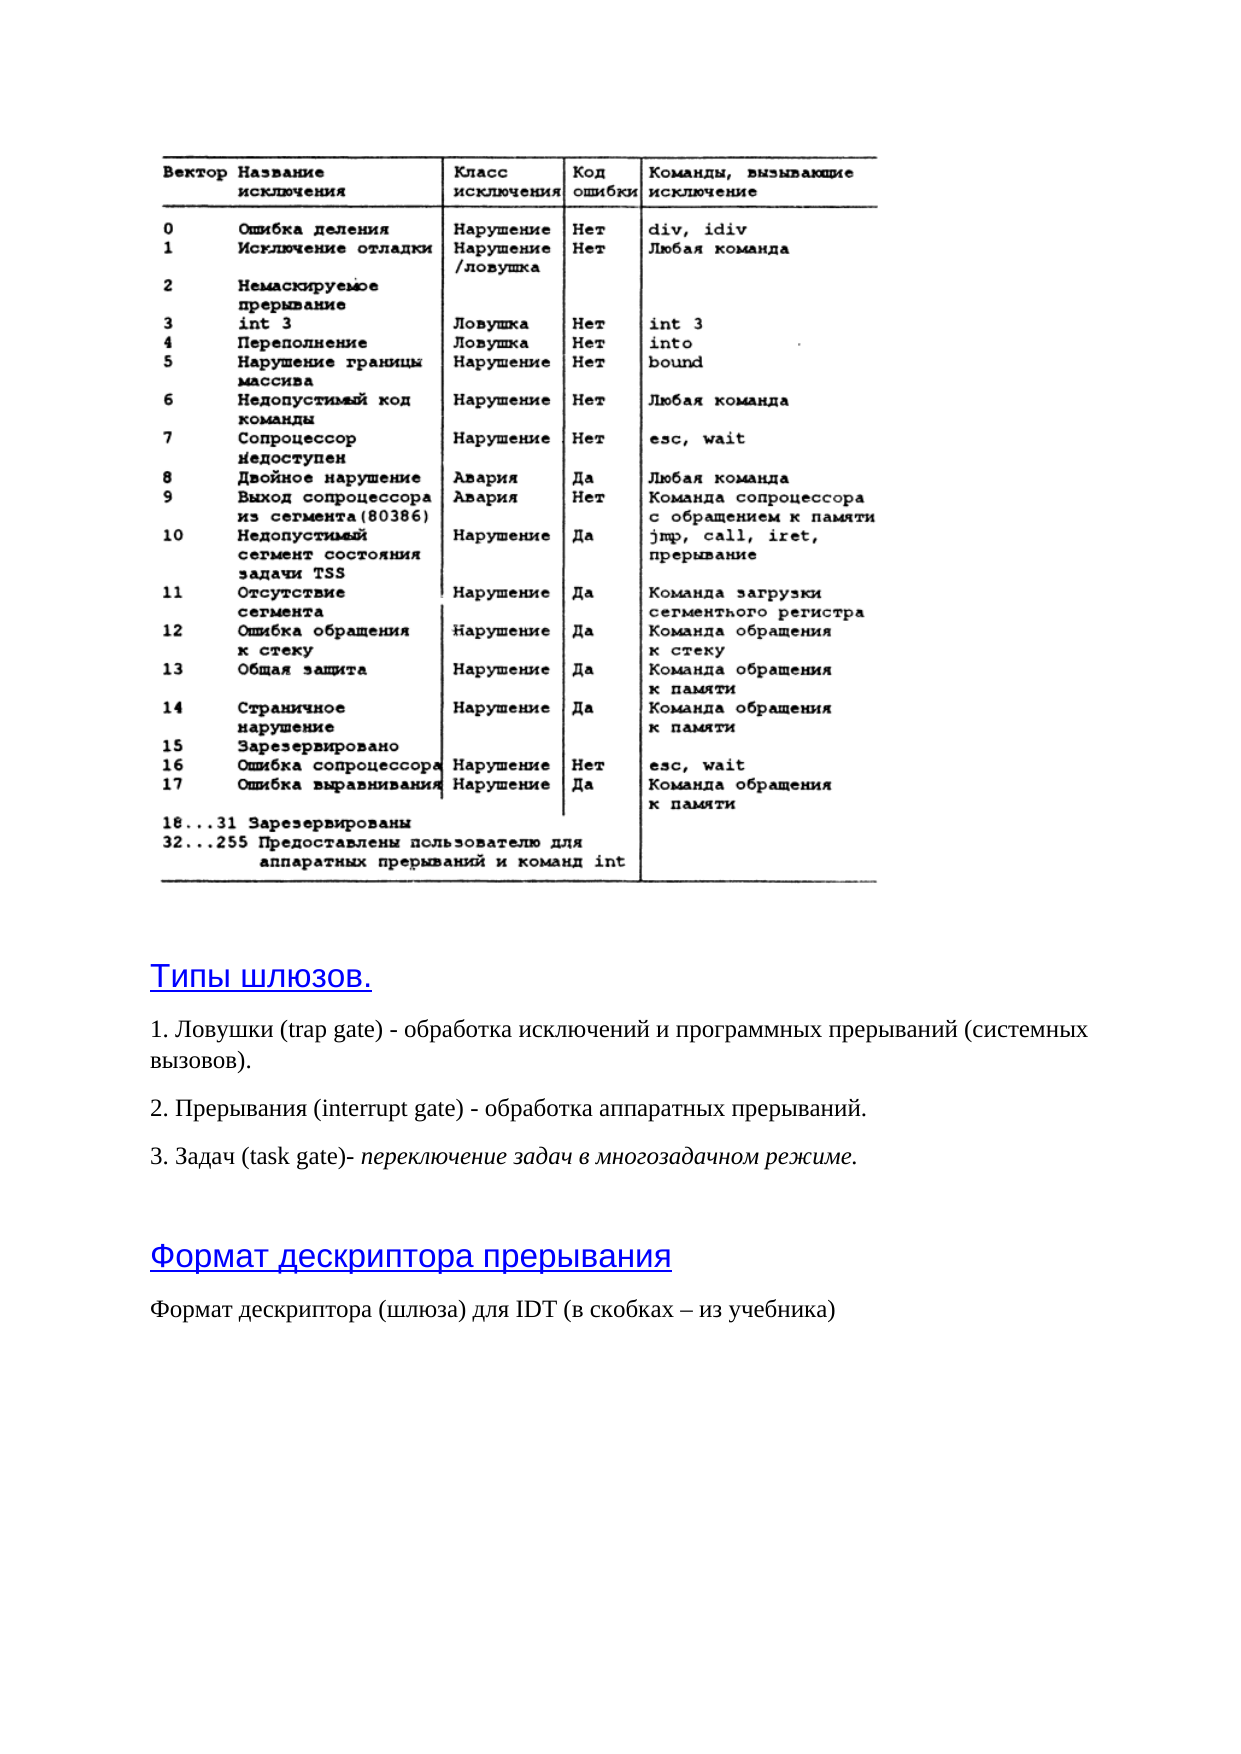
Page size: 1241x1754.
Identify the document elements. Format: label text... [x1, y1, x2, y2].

text 3. Задач (task gate)- переключение задач в многозадачном режиме. [150, 1141, 1090, 1169]
subtitle Типы шлюзов. [150, 956, 1090, 995]
text 1. Ловушки (trap gate) - обработка исключений и программных прерываний (системных вызовов). [150, 1014, 1090, 1074]
picture [150, 150, 890, 890]
text 2. Прерывания (interrupt gate) - обработка аппаратных прерываний. [150, 1093, 1090, 1122]
subtitle Формат дескриптора прерывания [150, 1236, 1090, 1275]
text Формат дескриптора (шлюза) для IDT (в скобках – из учебника) [150, 1294, 1090, 1323]
